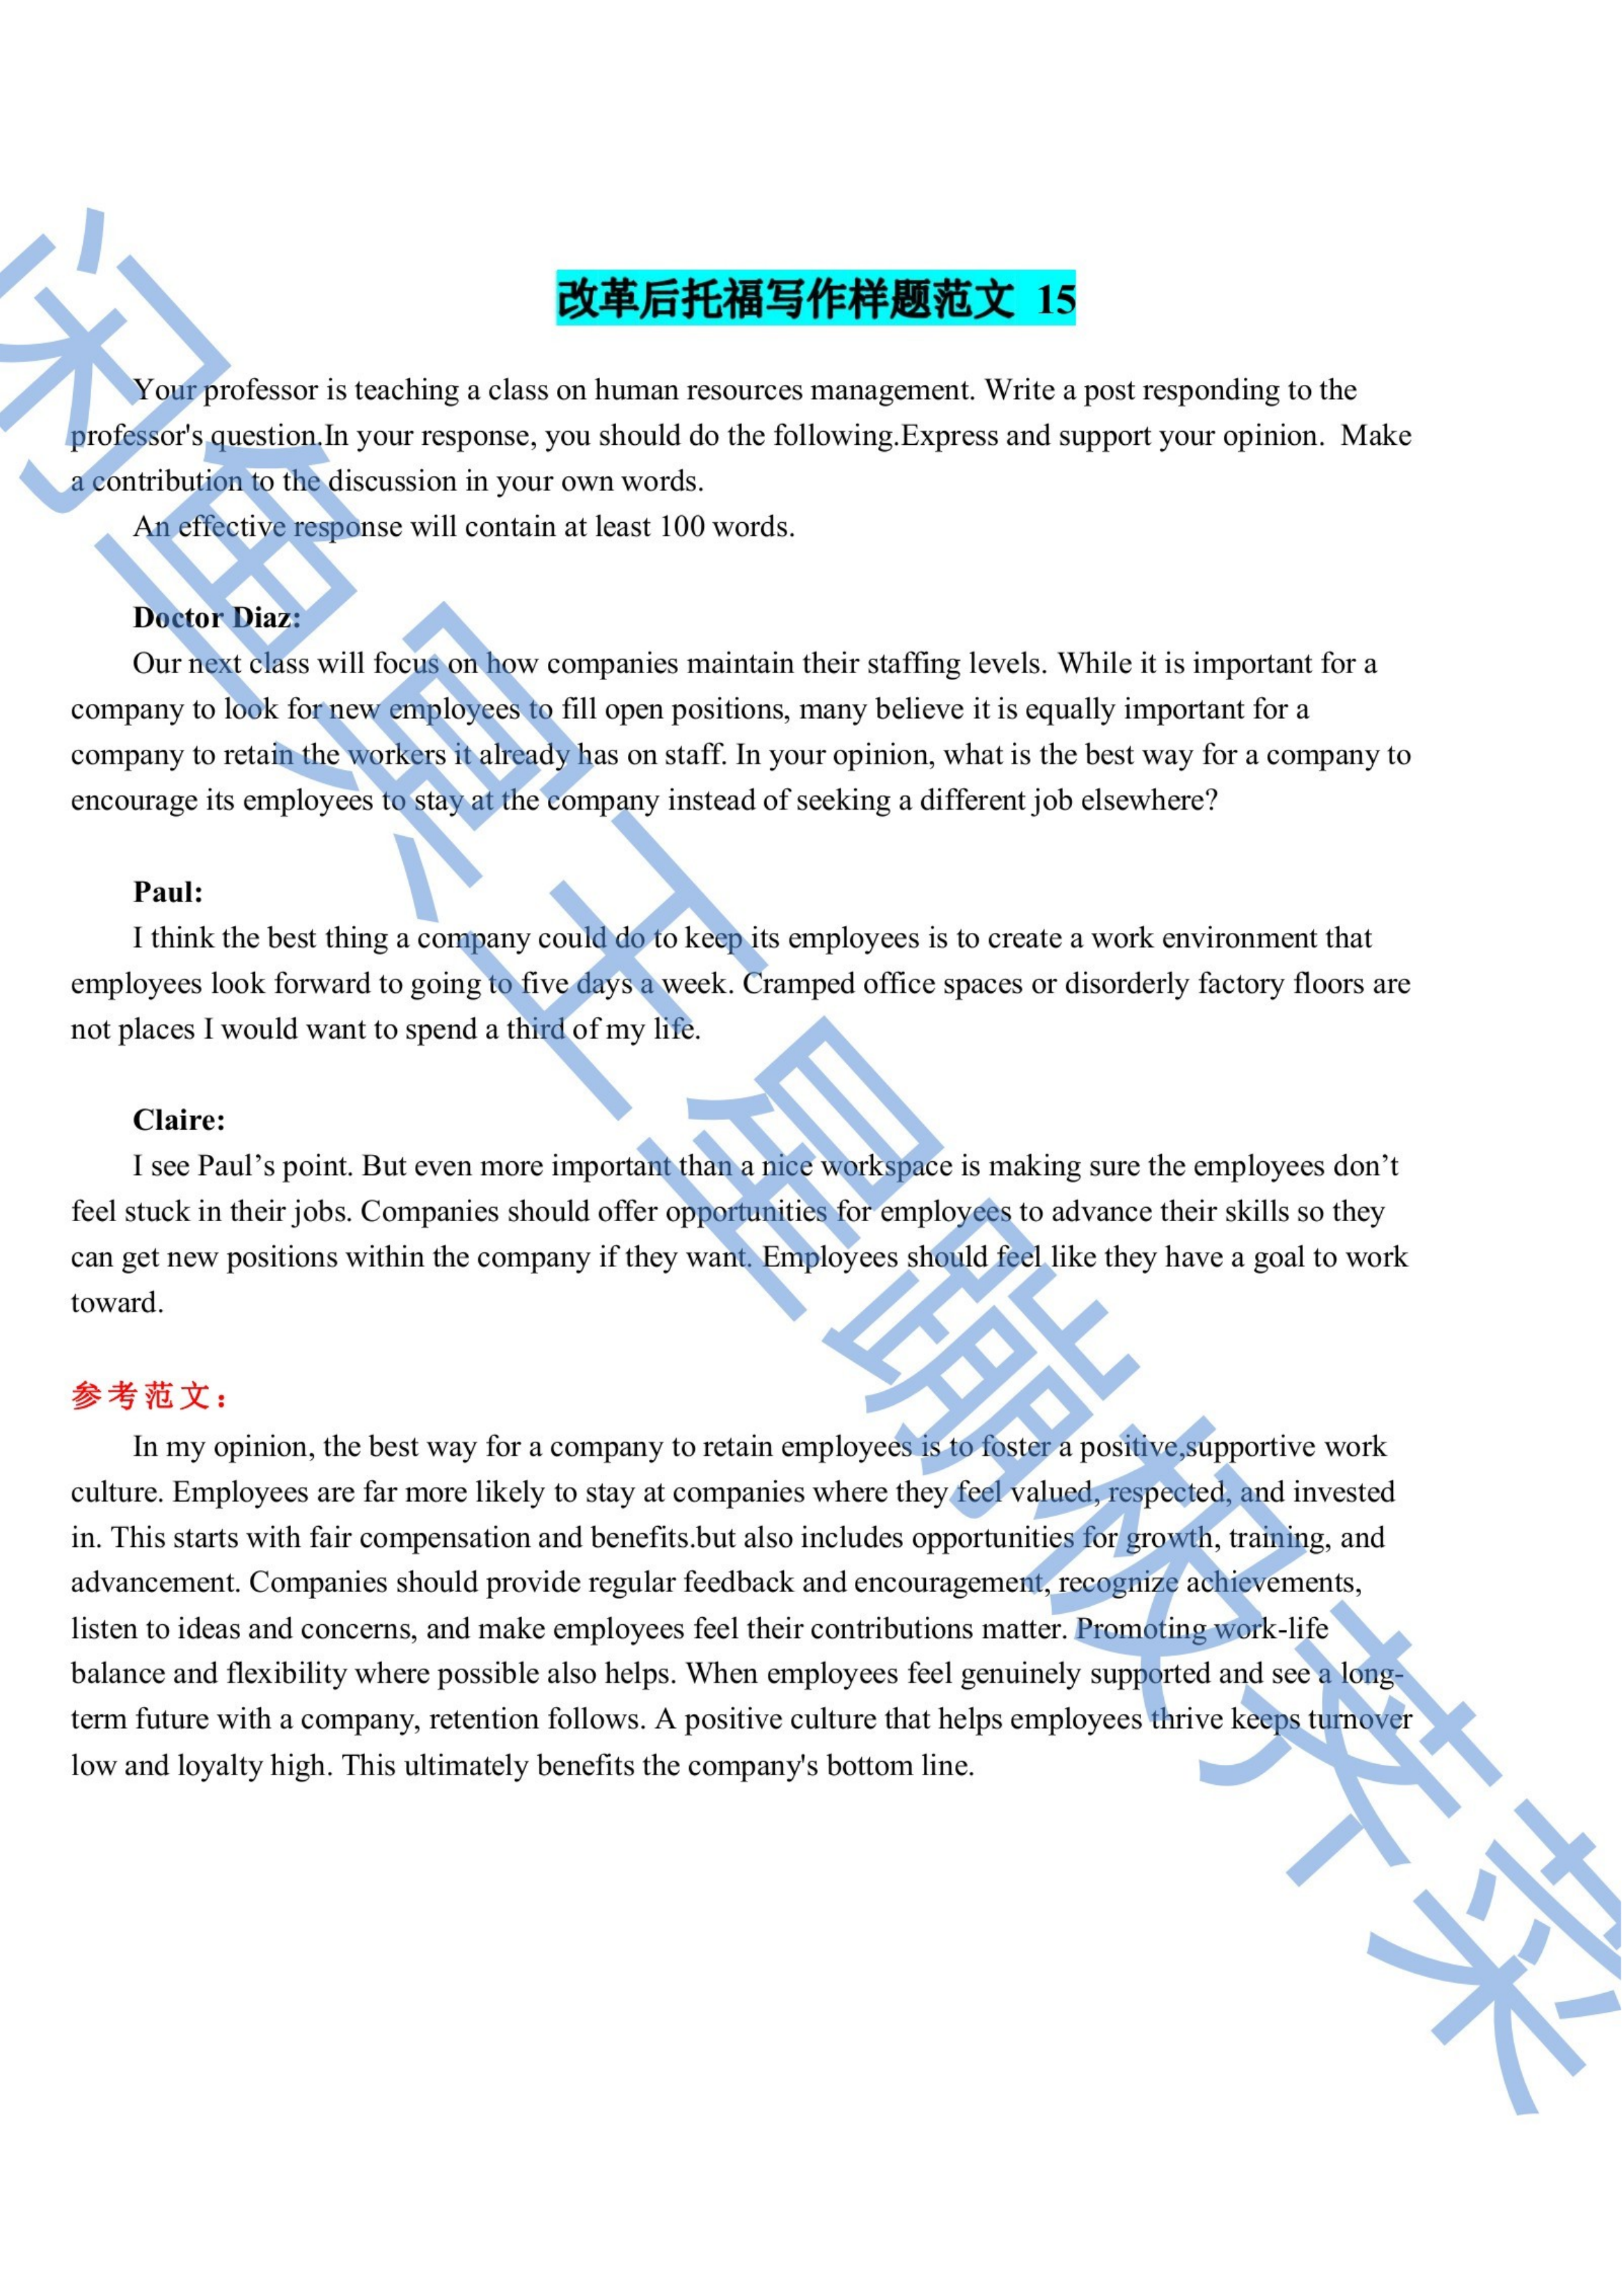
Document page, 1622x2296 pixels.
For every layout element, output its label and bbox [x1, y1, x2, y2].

picture [0, 195, 1621, 2125]
